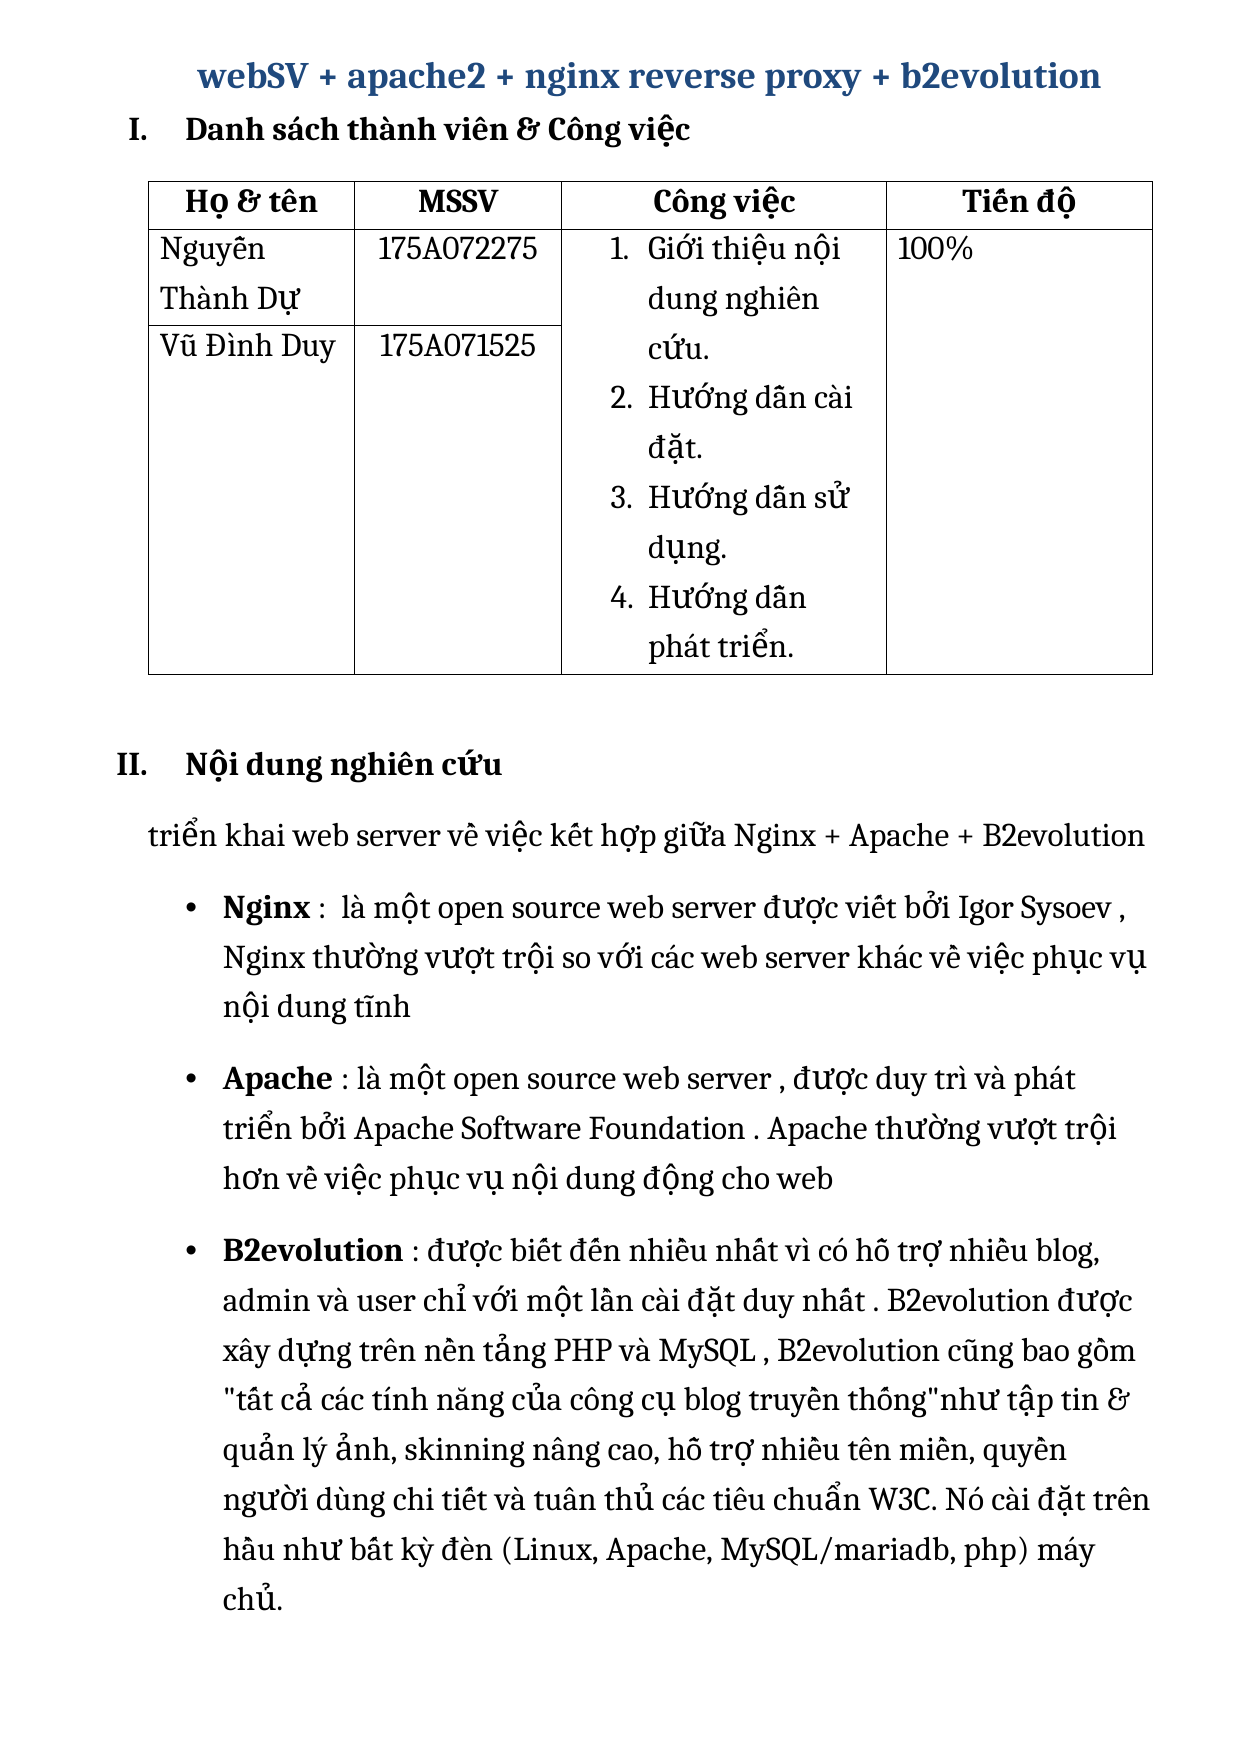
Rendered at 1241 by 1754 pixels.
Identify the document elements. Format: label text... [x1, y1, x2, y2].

table_cell Nguyễn Thành Dự [149, 230, 354, 325]
table_header MSSV [355, 182, 561, 228]
table_cell Vũ Đình Duy [149, 326, 354, 674]
list Nginx : là một open source web server được viết bởi Igor Sysoev , Nginx thường vượt trội so với các web server khác về việc phục vụ nội dung tĩnh [185, 887, 1152, 1026]
list B2evolution : được biết đến nhiều nhất vì có hỗ trợ nhiều blog, admin và user chỉ với một lần cài đặt duy nhất . B2evolution được xây dựng trên nền tảng PHP và MySQL , B2evolution cũng bao gồm "tất cả các tính năng của công cụ blog truyền thống"như tập tin & quản lý ảnh, skinning nâng cao, hỗ trợ nhiều tên miền, quyền người dùng chi tiết và tuân thủ các tiêu chuẩn W3C. Nó cài đặt trên hầu như bất kỳ đèn (Linux, Apache, MySQL/mariadb, php) máy chủ. [185, 1230, 1152, 1618]
list Danh sách thành viên & Công việc [148, 111, 1152, 149]
table_cell 175A071525 [355, 326, 561, 674]
list Apache : là một open source web server , được duy trì và phát triển bởi Apache Software Foundation . Apache thường vượt trội hơn về việc phục vụ nội dung động cho web [185, 1058, 1152, 1198]
table_header Công việc [562, 182, 886, 228]
table_header Họ & tên [149, 182, 354, 228]
text triển khai web server về việc kết hợp giữa Nginx + Apache + B2evolution [148, 816, 1152, 854]
table_cell 175A072275 [355, 230, 561, 325]
table_cell 100% [887, 230, 1152, 674]
table_cell Giới thiệu nội dung nghiên cứu. Hướng dẫn cài đặt. Hướng dẫn sử dụng. Hướng dẫn phát triển. [562, 230, 886, 674]
subtitle webSV + apache2 + nginx reverse proxy + b2evolution [148, 54, 1152, 98]
table_header Tiến độ [887, 182, 1152, 228]
list Nội dung nghiên cứu [148, 746, 1152, 784]
